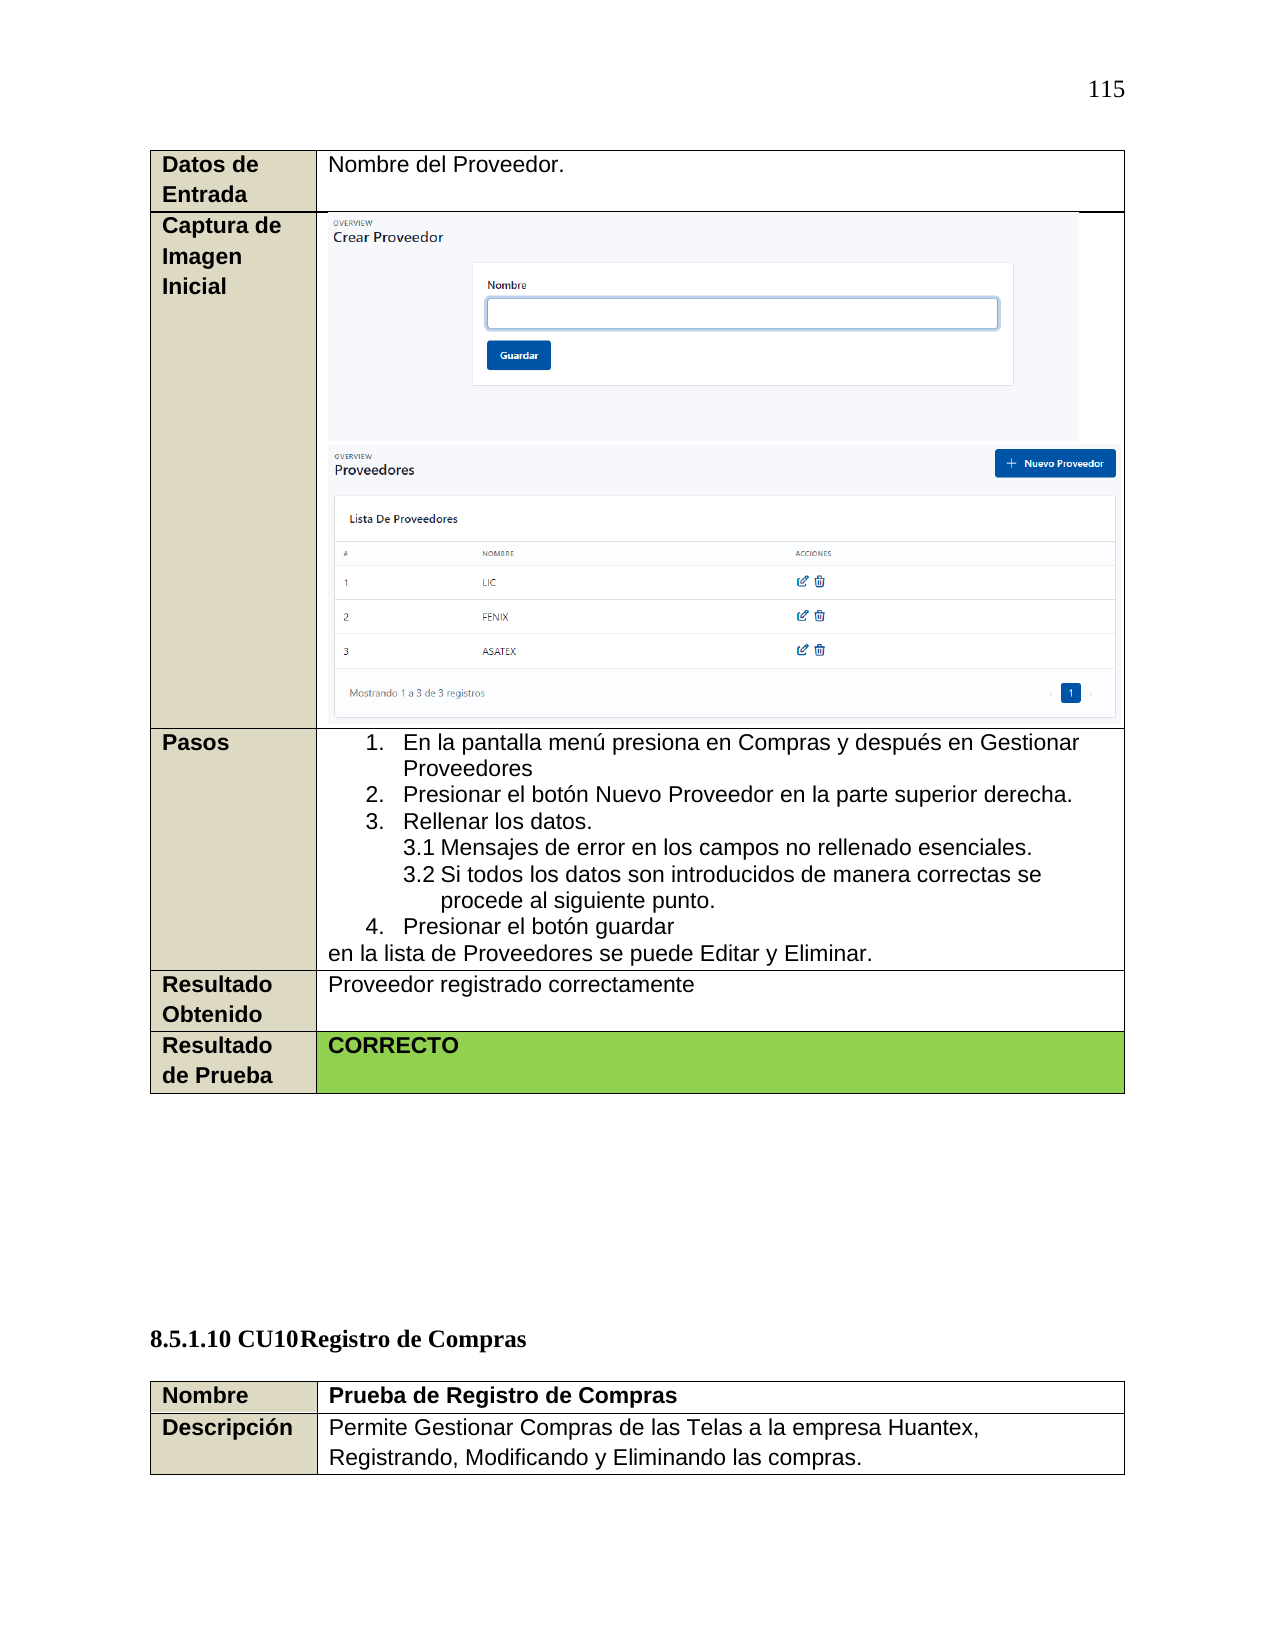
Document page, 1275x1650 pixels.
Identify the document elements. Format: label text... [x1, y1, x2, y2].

picture [327, 212, 1080, 441]
table_cell [317, 213, 1124, 728]
table_header Nombre [151, 1382, 317, 1412]
table_cell Resultado de Prueba [151, 1032, 316, 1093]
table_cell Proveedor registrado correctamente [317, 971, 1124, 1031]
table_cell CORRECTO [317, 1032, 1124, 1093]
table_cell Captura de Imagen Inicial [151, 213, 316, 728]
table_cell Datos de Entrada [151, 151, 316, 211]
table_cell Descripción [151, 1414, 317, 1474]
table_cell Pasos [151, 729, 316, 970]
picture [327, 444, 1122, 724]
table_cell Permite Gestionar Compras de las Telas a la empresa Huantex, Registrando, Modificando y Eliminando las compras. [318, 1414, 1124, 1474]
table_cell En la pantalla menú presiona en Compras y después en Gestionar Proveedores Presionar el botón Nuevo Proveedor en la parte superior derecha. Rellenar los datos. Mensajes de error en los campos no rellenado esenciales. Si todos los datos son introducidos de manera correctas se procede al siguiente punto. Presionar el botón guardar en la lista de Proveedores se puede Editar y Eliminar. [317, 729, 1124, 970]
table_cell Resultado Obtenido [151, 971, 316, 1031]
subtitle CU10 Registro de Compras [150, 1324, 1125, 1352]
table_header Prueba de Registro de Compras [318, 1382, 1124, 1412]
table_cell Nombre del Proveedor. [317, 151, 1124, 211]
